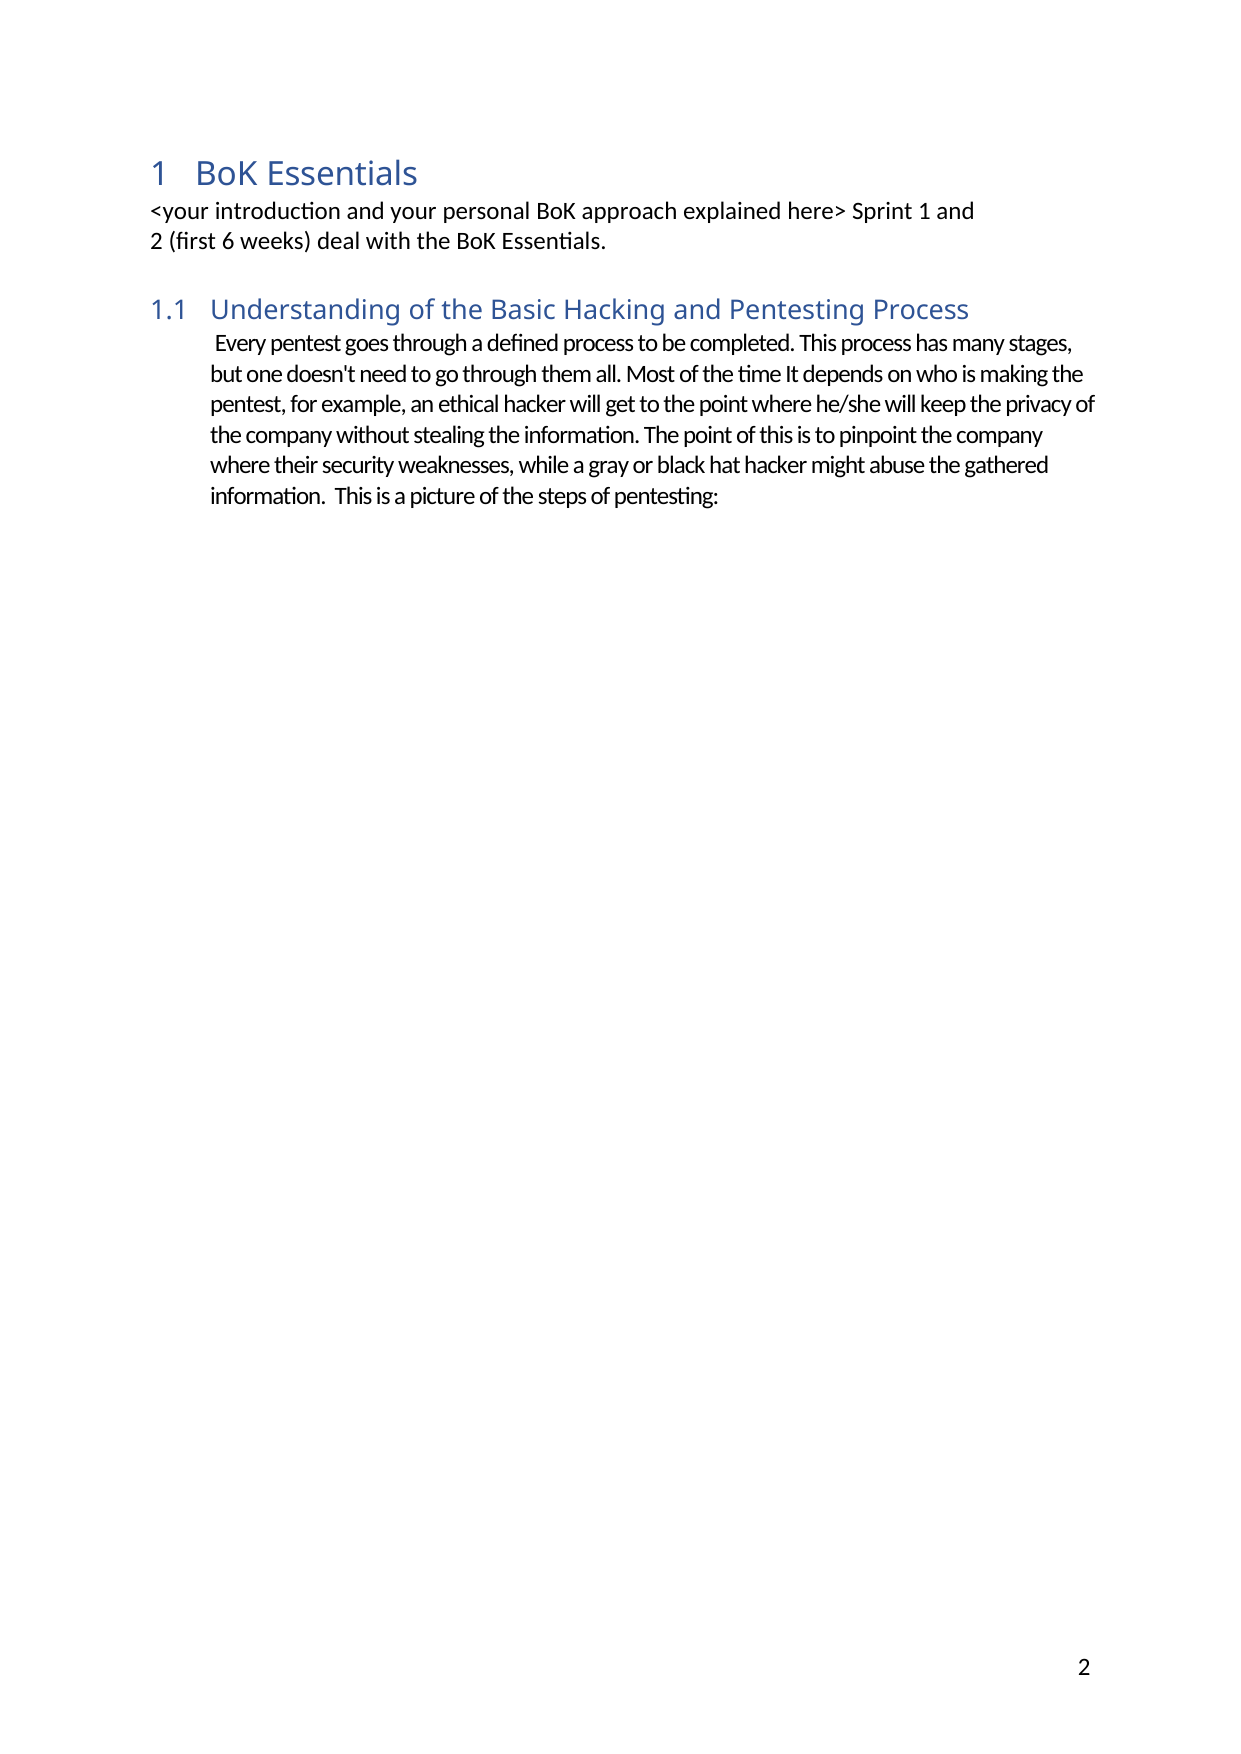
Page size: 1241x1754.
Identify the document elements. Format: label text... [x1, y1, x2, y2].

text Every pentest goes through a defined process to be completed. This process has many stages, but one doesn't need to go through them all. Most of the time It depends on who is making the pentest, for example, an ethical hacker will get to the point where he/she will keep the privacy of the company without stealing the information. The point of this is to pinpoint the company where their security weaknesses, while a gray or black hat hacker might abuse the gathered information. This is a picture of the steps of pentesting: [210, 327, 1101, 511]
text <your introduction and your personal BoK approach explained here> Sprint 1 and 2 (first 6 weeks) deal with the BoK Essentials. [150, 196, 991, 256]
subtitle BoK Essentials [150, 150, 1101, 196]
list Understanding of the Basic Hacking and Pentesting Process [150, 290, 1101, 327]
